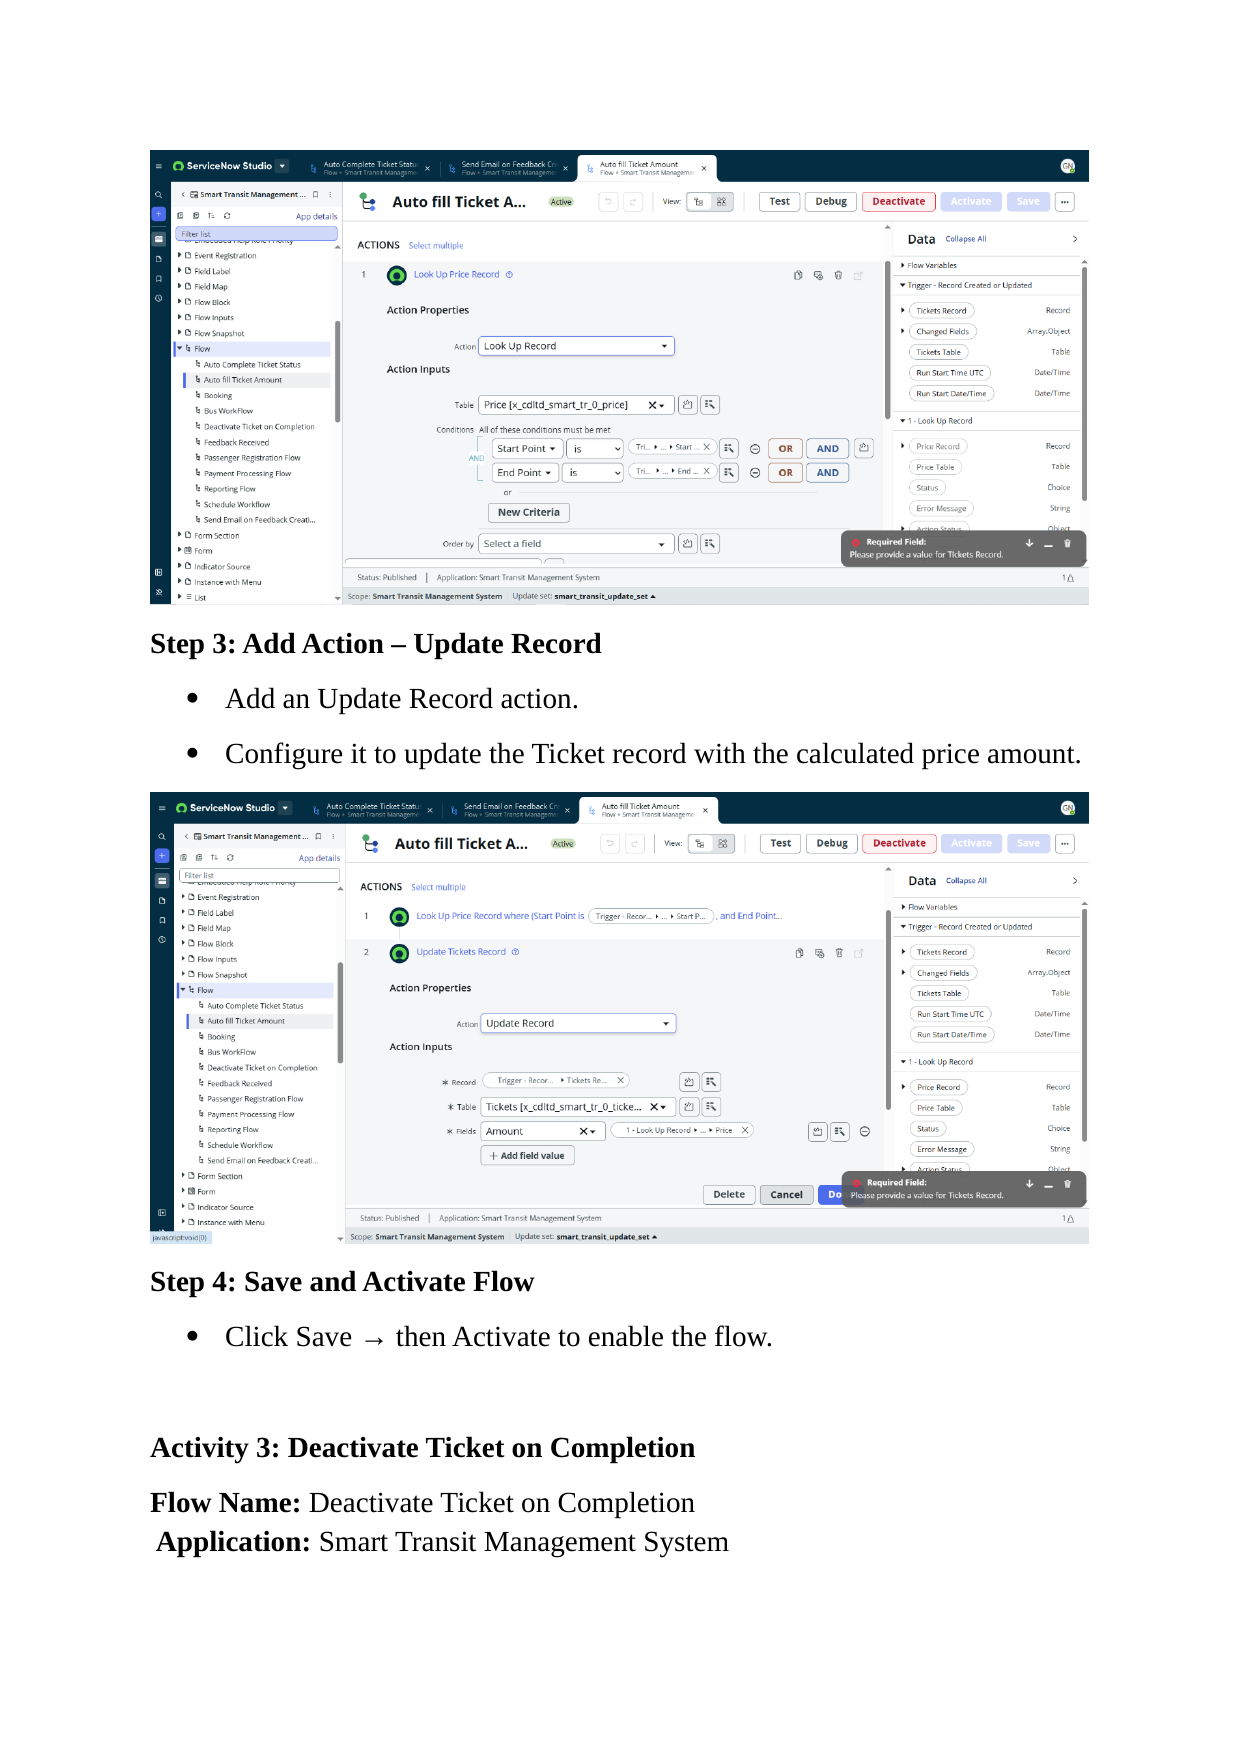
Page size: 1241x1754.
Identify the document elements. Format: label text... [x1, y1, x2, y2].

text Step 3: Add Action – Update Record [150, 626, 1090, 660]
list Add an Update Record action. [187, 681, 1090, 715]
picture [244, 162, 250, 169]
picture [155, 849, 169, 862]
picture [247, 804, 253, 811]
text Step 4: Save and Activate Flow [150, 1264, 1090, 1298]
picture [150, 156, 1089, 605]
picture [278, 801, 292, 815]
picture [532, 814, 548, 818]
text Activity 3: Deactivate Ticket on Completion [150, 1430, 1090, 1464]
picture [260, 162, 268, 169]
picture [150, 798, 1089, 1244]
picture [177, 804, 186, 812]
list Click Save → then Activate to enable the flow. [187, 1319, 1090, 1353]
picture [188, 162, 197, 169]
list Configure it to update the Ticket record with the calculated price amount. [187, 737, 1090, 770]
picture [491, 804, 501, 808]
picture [275, 159, 289, 173]
picture [191, 804, 214, 811]
picture [1061, 159, 1075, 173]
picture [155, 874, 169, 888]
picture [152, 232, 165, 246]
picture [388, 813, 410, 818]
picture [152, 207, 165, 221]
picture [219, 807, 231, 811]
picture [1061, 801, 1075, 815]
picture [530, 804, 541, 808]
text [150, 1485, 1090, 1557]
picture [489, 162, 499, 166]
picture [174, 162, 183, 170]
picture [263, 804, 270, 811]
picture [528, 162, 539, 166]
